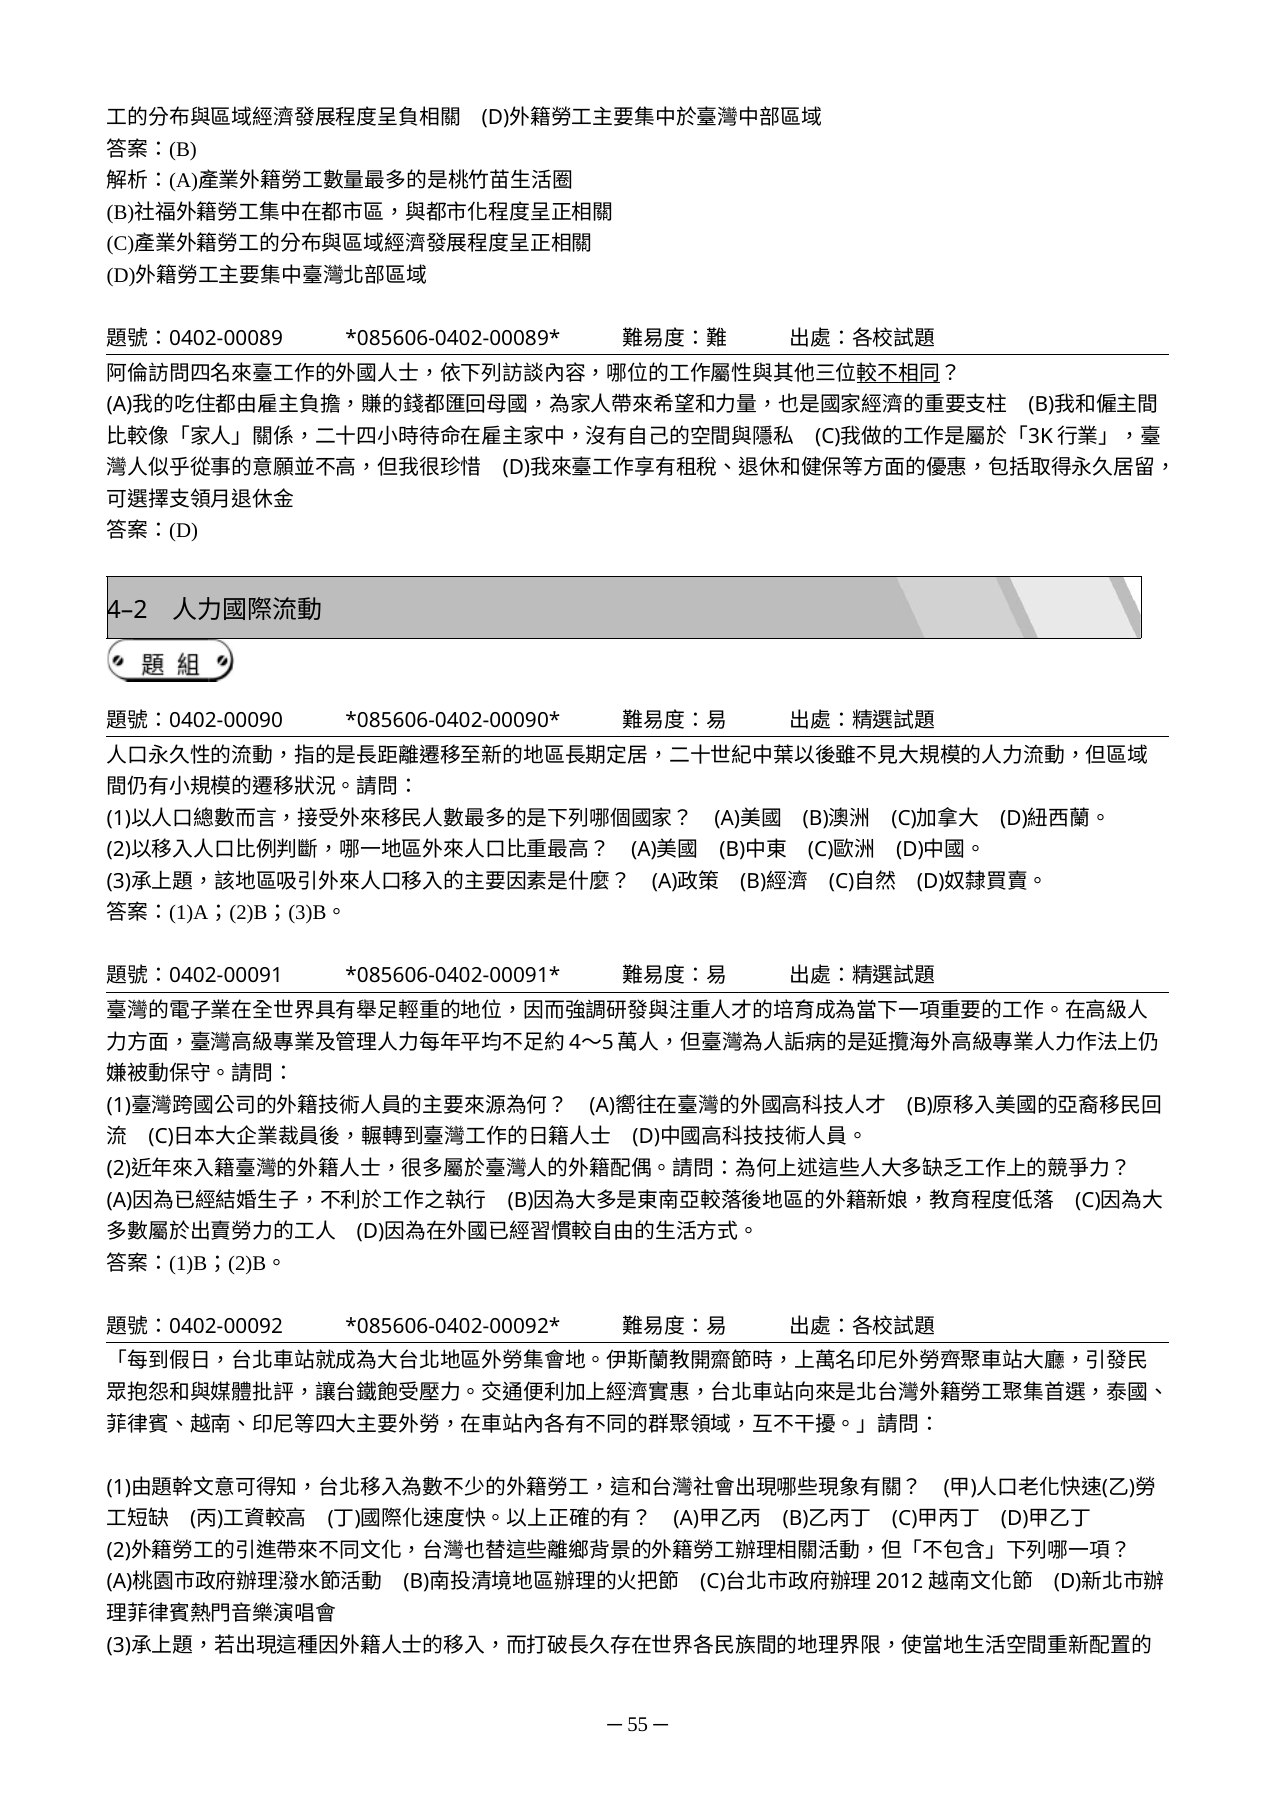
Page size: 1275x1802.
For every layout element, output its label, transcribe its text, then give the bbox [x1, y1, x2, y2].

text 臺灣的電子業在全世界具有舉足輕重的地位，因而強調研發與注重人才的培育成為當下一項重要的工作。在高級人力方面，臺灣高級專業及管理人力每年平均不足約4～5萬人，但臺灣為人詬病的是延攬海外高級專業人力作法上仍嫌被動保守。請問： (1)臺灣跨國公司的外籍技術人員的主要來源為何？ (A)嚮往在臺灣的外國高科技人才 (B)原移入美國的亞裔移民回流 (C)日本大企業裁員後，輾轉到臺灣工作的日籍人士 (D)中國高科技技術人員。 (2)近年來入籍臺灣的外籍人士，很多屬於臺灣人的外籍配偶。請問：為何上述這些人大多缺乏工作上的競爭力？ (A)因為已經結婚生子，不利於工作之執行 (B)因為大多是東南亞較落後地區的外籍新娘，教育程度低落 (C)因為大多數屬於出賣勞力的工人 (D)因為在外國已經習慣較自由的生活方式。 [106, 993, 1169, 1245]
text 阿倫訪問四名來臺工作的外國人士，依下列訪談內容，哪位的工作屬性與其他三位較不相同？ (A)我的吃住都由雇主負擔，賺的錢都匯回母國，為家人帶來希望和力量，也是國家經濟的重要支柱 (B)我和僱主間比較像「家人」關係，二十四小時待命在雇主家中，沒有自己的空間與隱私 (C)我做的工作是屬於「3K行業」，臺灣人似乎從事的意願並不高，但我很珍惜 (D)我來臺工作享有租稅、退休和健保等方面的優惠，包括取得永久居留，可選擇支領月退休金 [106, 355, 1169, 513]
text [106, 100, 1169, 131]
text 答案：(D) [106, 513, 1169, 545]
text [106, 1343, 1169, 1659]
text 題號：0402-00091 *085606-0402-00091* 難易度：易 出處：精選試題 [106, 958, 1169, 992]
text 答案：(1)A；(2)B；(3)B。 [106, 895, 1169, 927]
text 人口永久性的流動，指的是長距離遷移至新的地區長期定居，二十世紀中葉以後雖不見大規模的人力流動，但區域間仍有小規模的遷移狀況。請問： (1)以人口總數而言，接受外來移民人數最多的是下列哪個國家？ (A)美國 (B)澳洲 (C)加拿大 (D)紐西蘭。 (2)以移入人口比例判斷，哪一地區外來人口比重最高？ (A)美國 (B)中東 (C)歐洲 (D)中國。 (3)承上題，該地區吸引外來人口移入的主要因素是什麼？ (A)政策 (B)經濟 (C)自然 (D)奴隸買賣。 [106, 737, 1169, 895]
text 4–2 人力國際流動 [106, 576, 1169, 639]
text 題號：0402-00089 *085606-0402-00089* 難易度：難 出處：各校試題 [106, 321, 1169, 354]
text 答案：(B) [106, 131, 1169, 163]
text 題號：0402-00092 *085606-0402-00092* 難易度：易 出處：各校試題 [106, 1308, 1169, 1342]
text 解析：(A)產業外籍勞工數量最多的是桃竹苗生活圈 (B)社福外籍勞工集中在都市區，與都市化程度呈正相關 (C)產業外籍勞工的分布與區域經濟發展程度呈正相關 (D)外籍勞工主要集中臺灣北部區域 [106, 163, 1169, 289]
text 題號：0402-00090 *085606-0402-00090* 難易度：易 出處：精選試題 [106, 702, 1169, 736]
text 答案：(1)B；(2)B。 [106, 1245, 1169, 1277]
